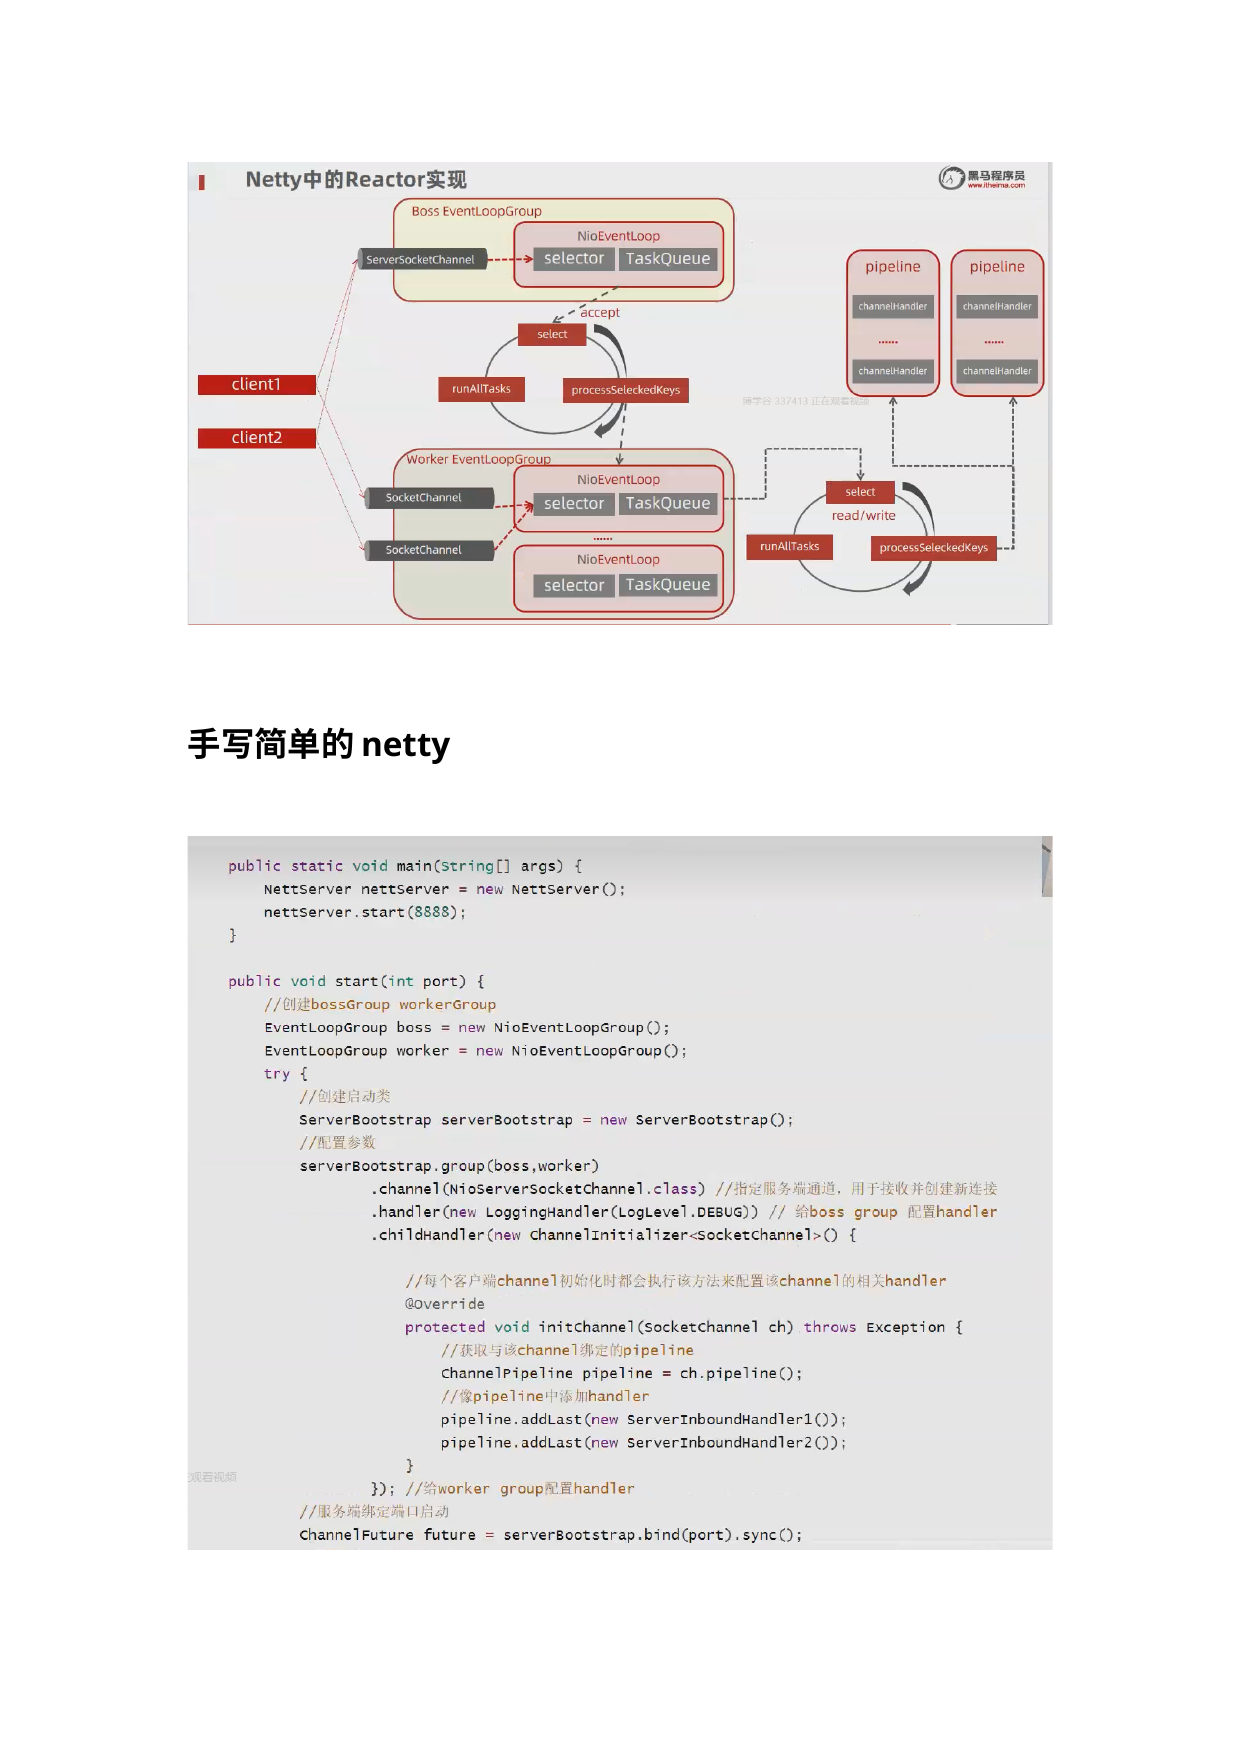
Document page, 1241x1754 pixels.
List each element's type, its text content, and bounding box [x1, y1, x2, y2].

subtitle 手写简单的netty [187, 709, 1053, 774]
picture [187, 836, 1053, 1550]
picture [187, 162, 1053, 625]
